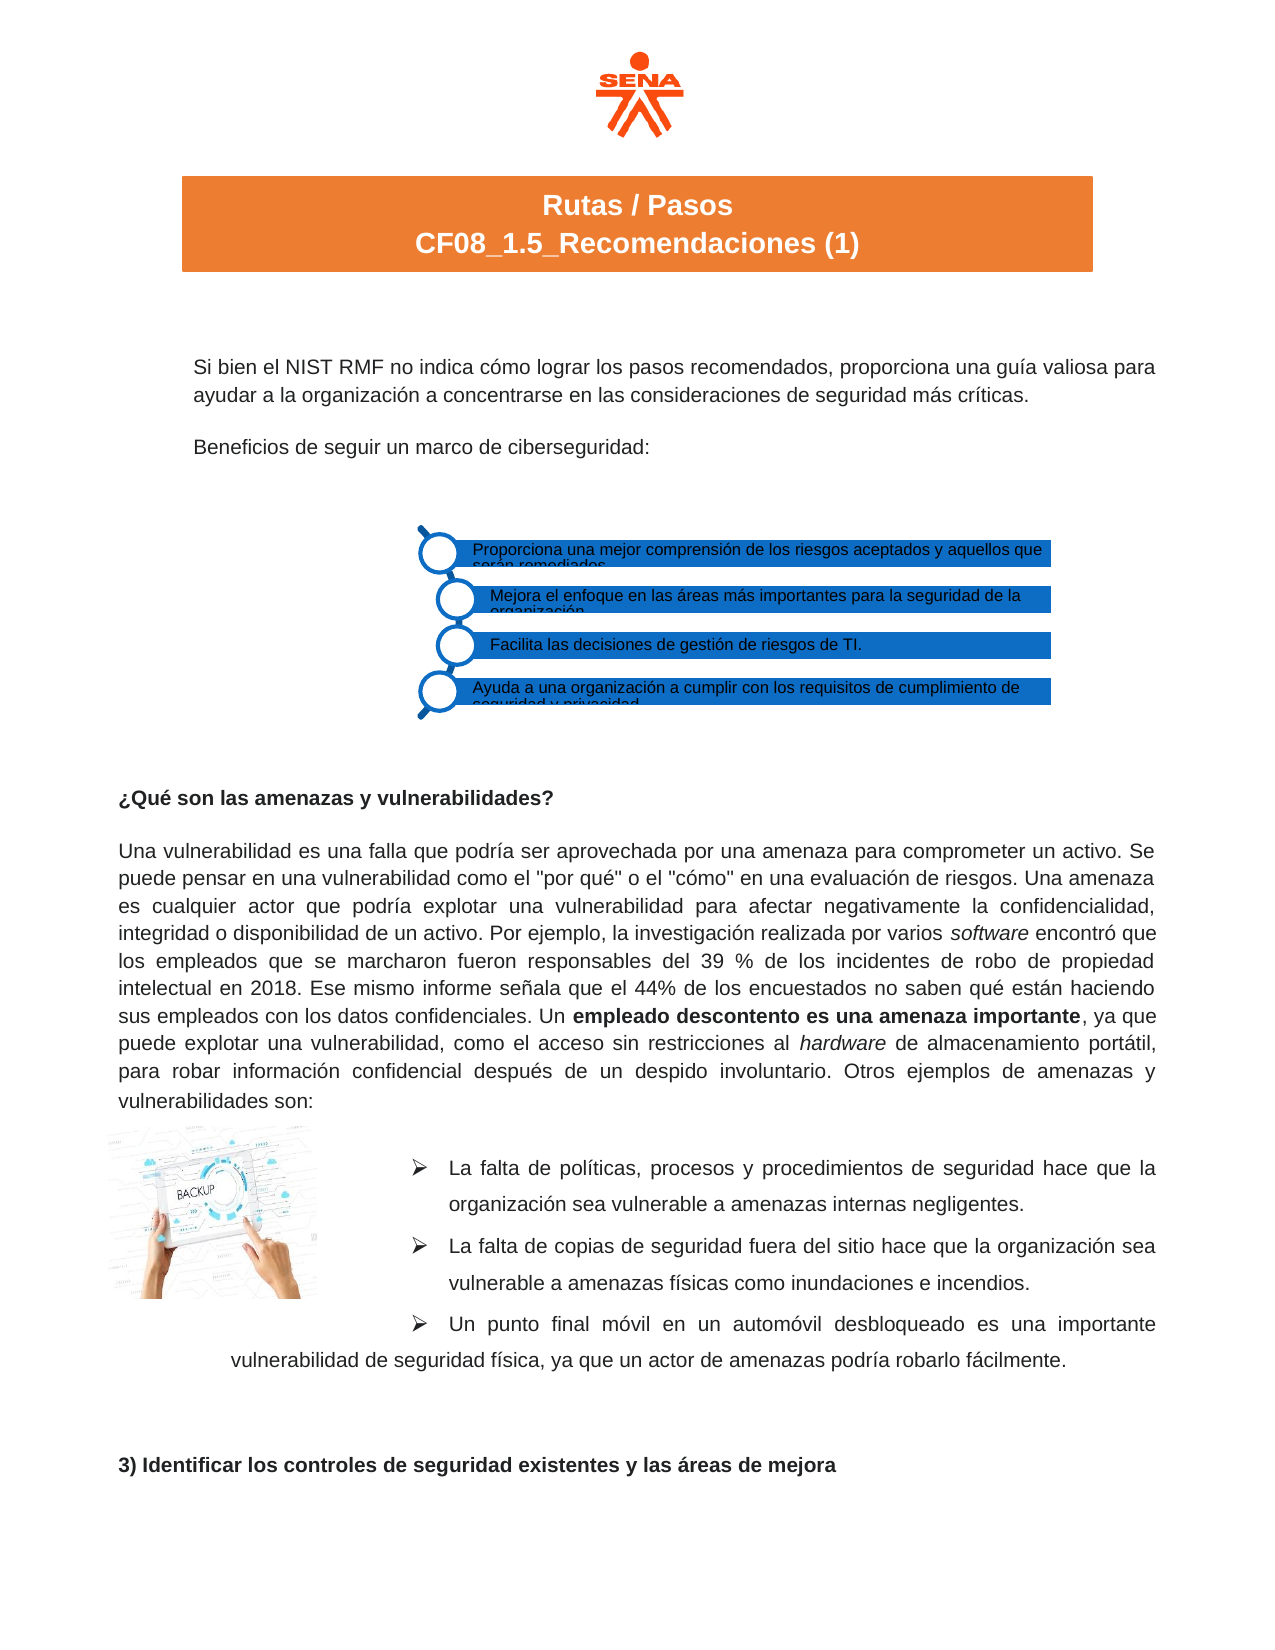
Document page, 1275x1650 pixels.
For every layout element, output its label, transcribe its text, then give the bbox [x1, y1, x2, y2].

list La falta de copias de seguridad fuera del sitio hace que la organización sea vulnerable a amenazas físicas como inundaciones e incendios. [318, 1220, 1157, 1294]
text Una vulnerabilidad es una falla que podría ser aprovechada por una amenaza para comprometer un activo. Se puede pensar en una vulnerabilidad como el "por qué" o el "cómo" en una evaluación de riesgos. Una amenaza es cualquier actor que podría explotar una vulnerabilidad para afectar negativamente la confidencialidad, integridad o disponibilidad de un activo. Por ejemplo, la investigación realizada por varios software encontró que los empleados que se marcharon fueron responsables del 39 % de los incidentes de robo de propiedad intelectual en 2018. Ese mismo informe señala que el 44% de los encuestados no saben qué están haciendo sus empleados con los datos confidenciales. Un empleado descontento es una amenaza importante, ya que puede explotar una vulnerabilidad, como el acceso sin restricciones al hardware de almacenamiento portátil, para robar información confidencial después de un despido involuntario. Otros ejemplos de amenazas y vulnerabilidades son: [118, 839, 1157, 1113]
text Si bien el NIST RMF no indica cómo lograr los pasos recomendados, proporciona una guía valiosa para ayudar a la organización a concentrarse en las consideraciones de seguridad más críticas. [193, 355, 1157, 407]
text 3) Identificar los controles de seguridad existentes y las áreas de mejora [118, 1453, 1157, 1477]
text ¿Qué son las amenazas y vulnerabilidades? [118, 786, 1157, 810]
text Beneficios de seguir un marco de ciberseguridad: [193, 435, 1157, 459]
picture [585, 48, 690, 142]
list La falta de políticas, procesos y procedimientos de seguridad hace que la organización sea vulnerable a amenazas internas negligentes. [318, 1142, 1157, 1216]
list Un punto final móvil en un automóvil desbloqueado es una importante vulnerabilidad de seguridad física, ya que un actor de amenazas podría robarlo fácilmente. [193, 1298, 1157, 1372]
picture [107, 1126, 318, 1299]
